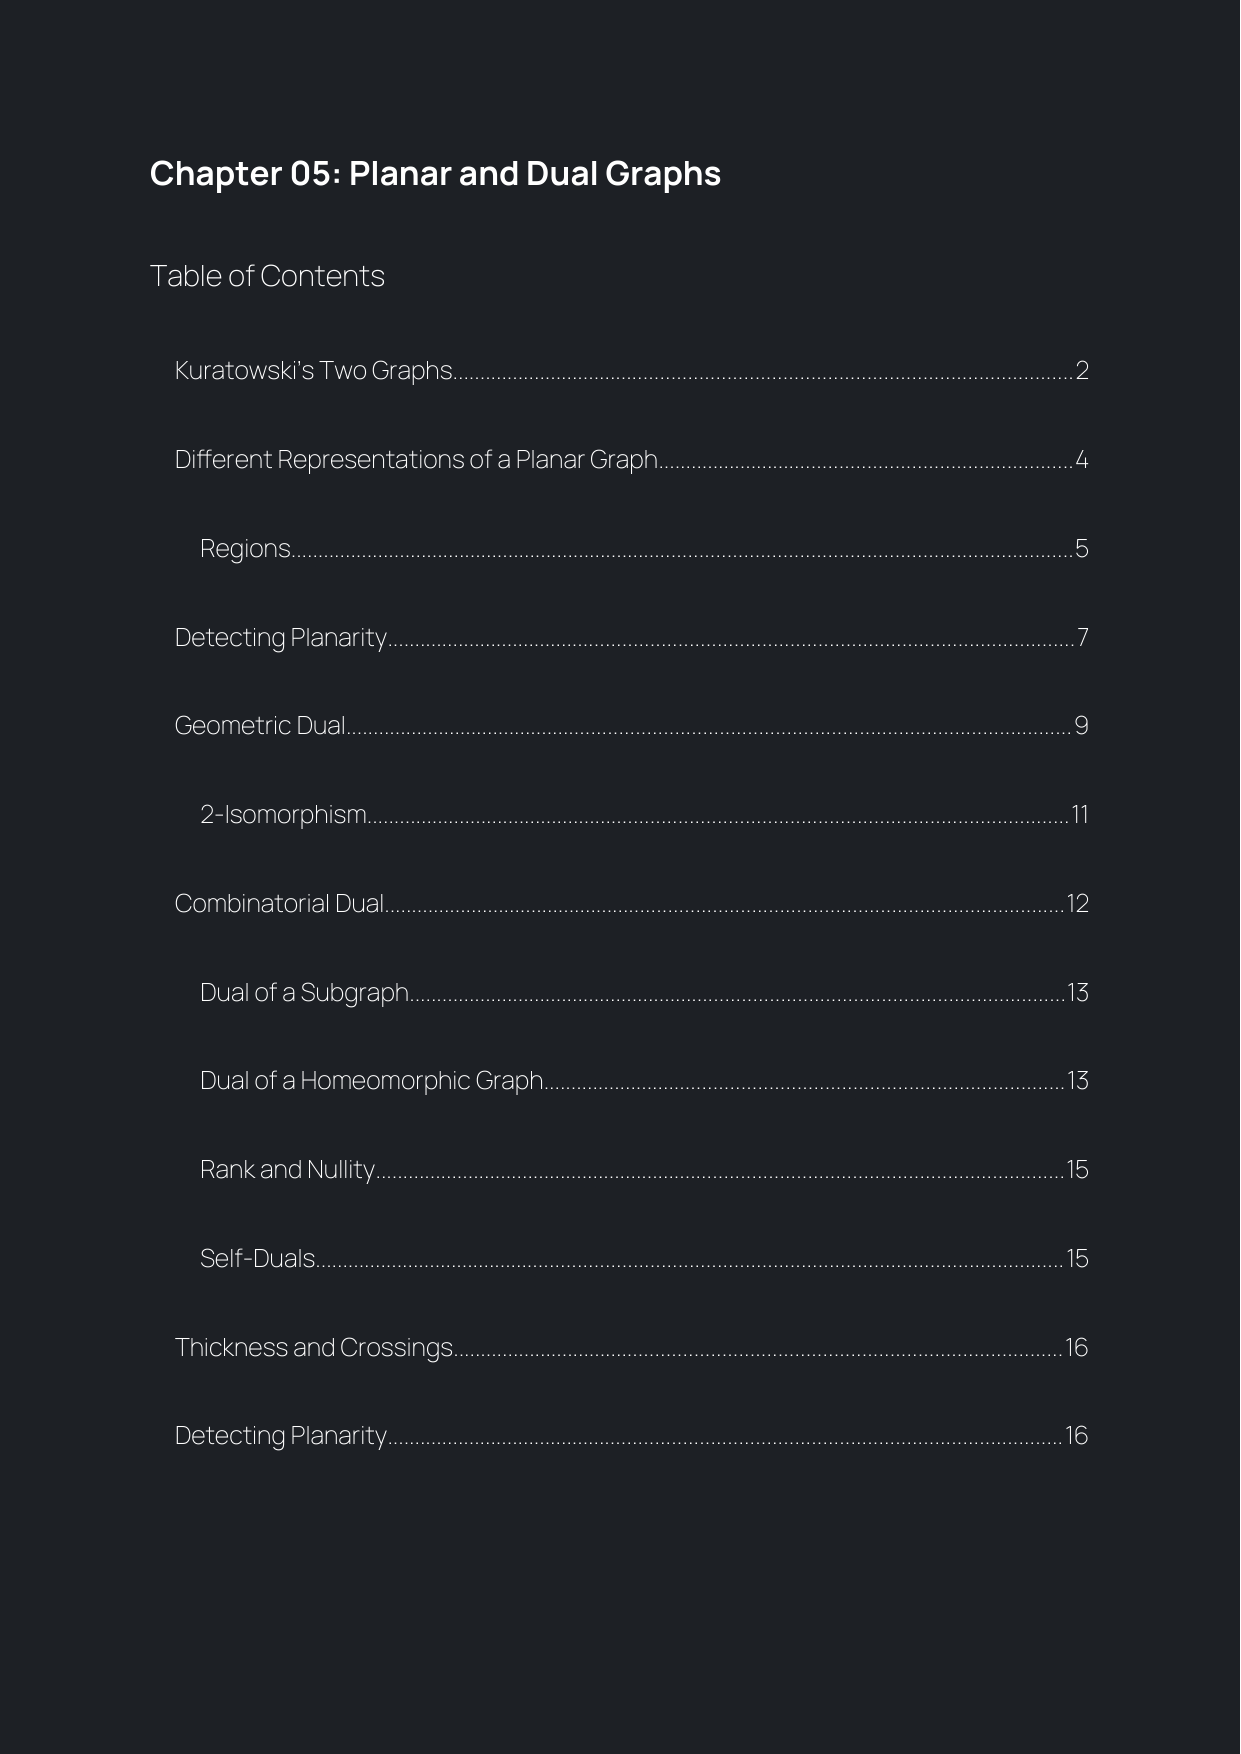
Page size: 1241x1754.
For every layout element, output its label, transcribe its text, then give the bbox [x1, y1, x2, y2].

title Chapter 05: Planar and Dual Graphs [150, 150, 1090, 196]
